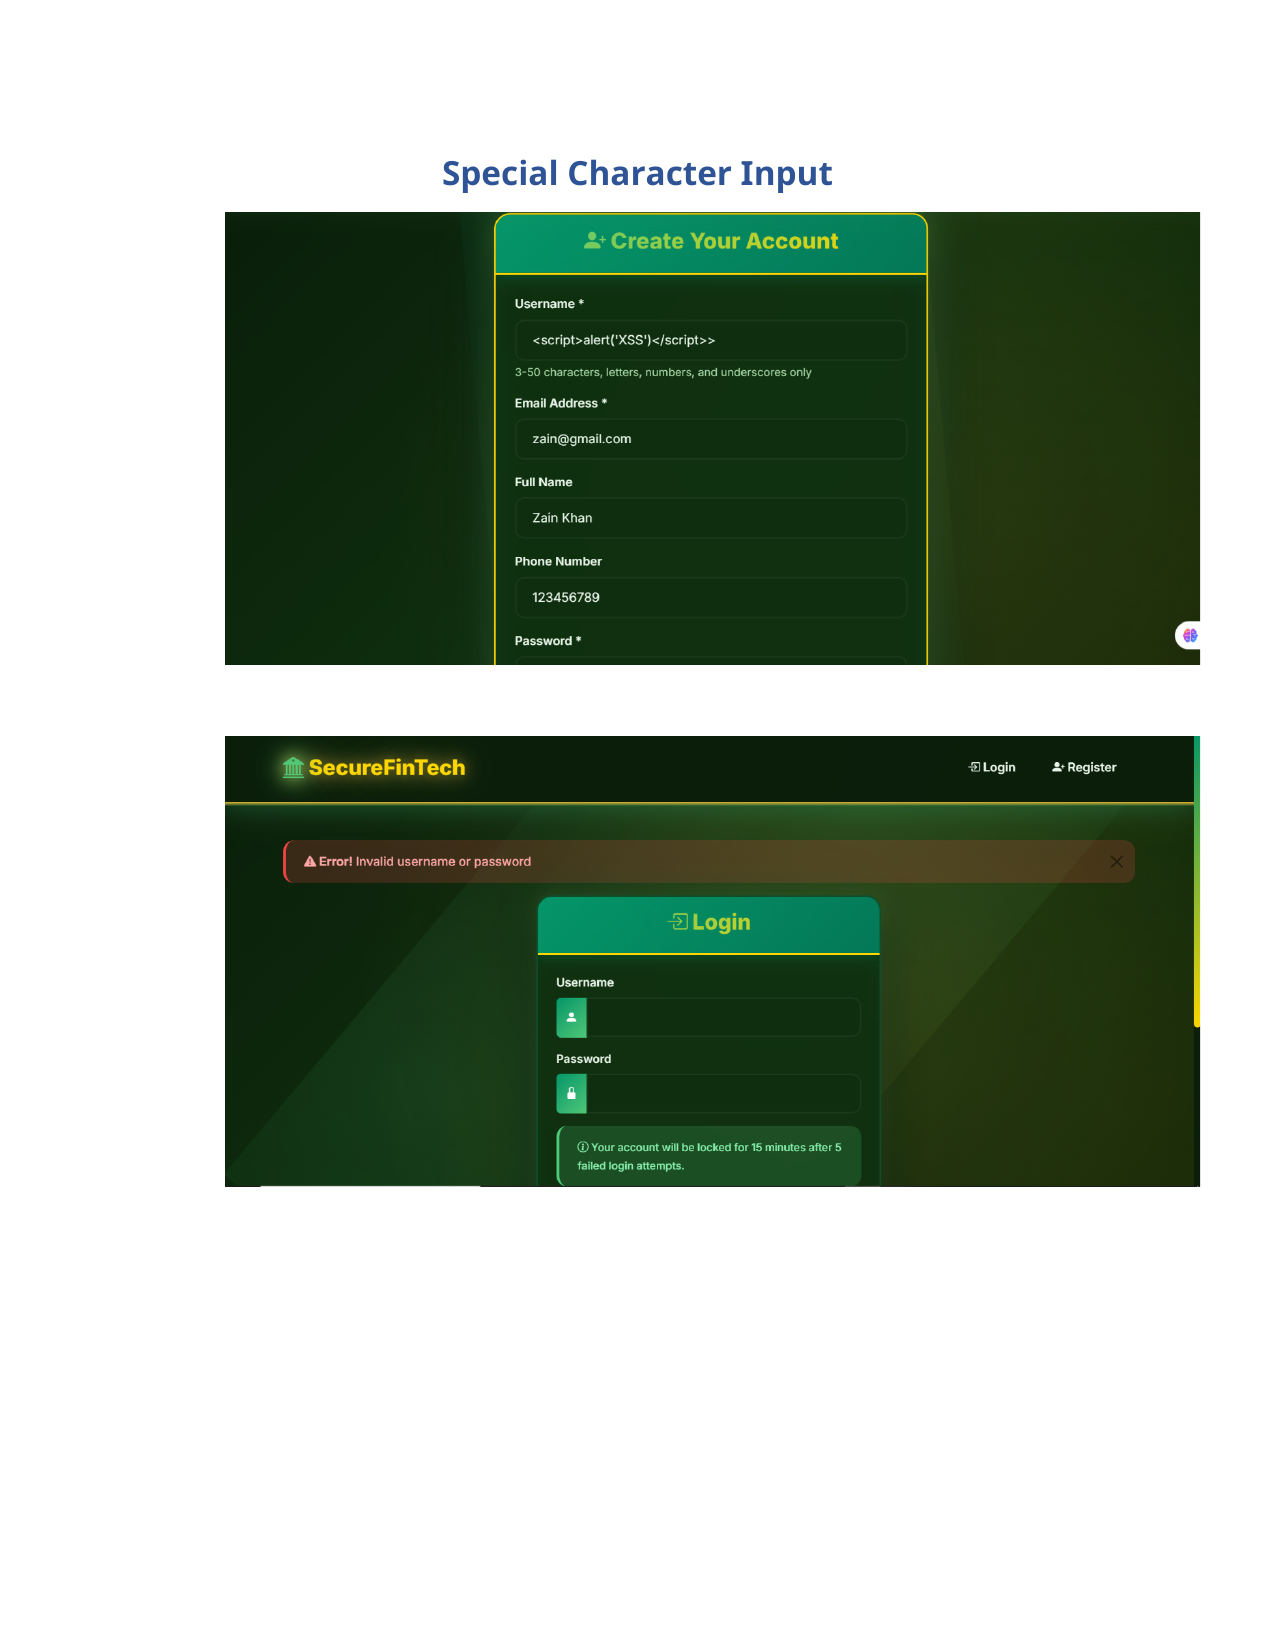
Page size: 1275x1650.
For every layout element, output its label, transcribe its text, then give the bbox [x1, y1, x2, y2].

subtitle Special Character Input [150, 150, 1125, 195]
picture [225, 736, 1200, 1187]
picture [225, 212, 1200, 665]
